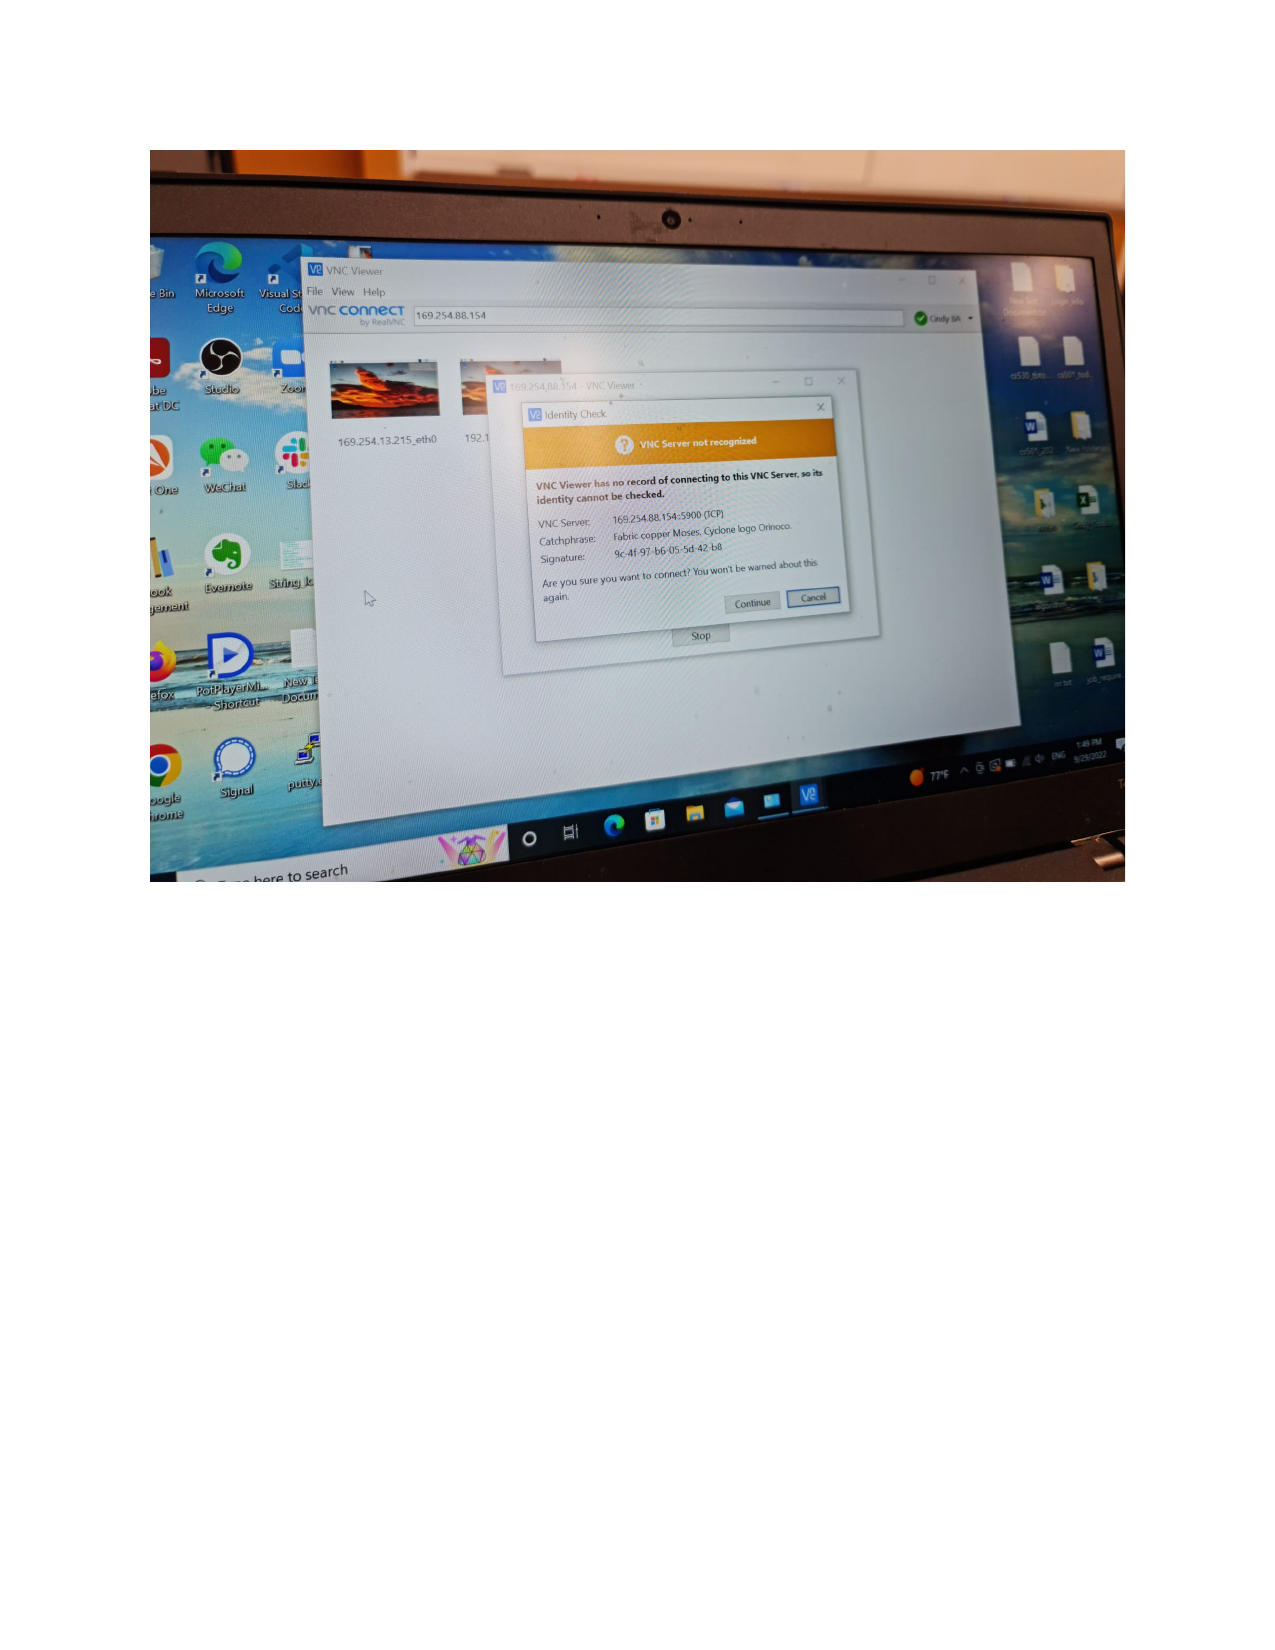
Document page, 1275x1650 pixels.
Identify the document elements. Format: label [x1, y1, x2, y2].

picture [150, 150, 1125, 882]
